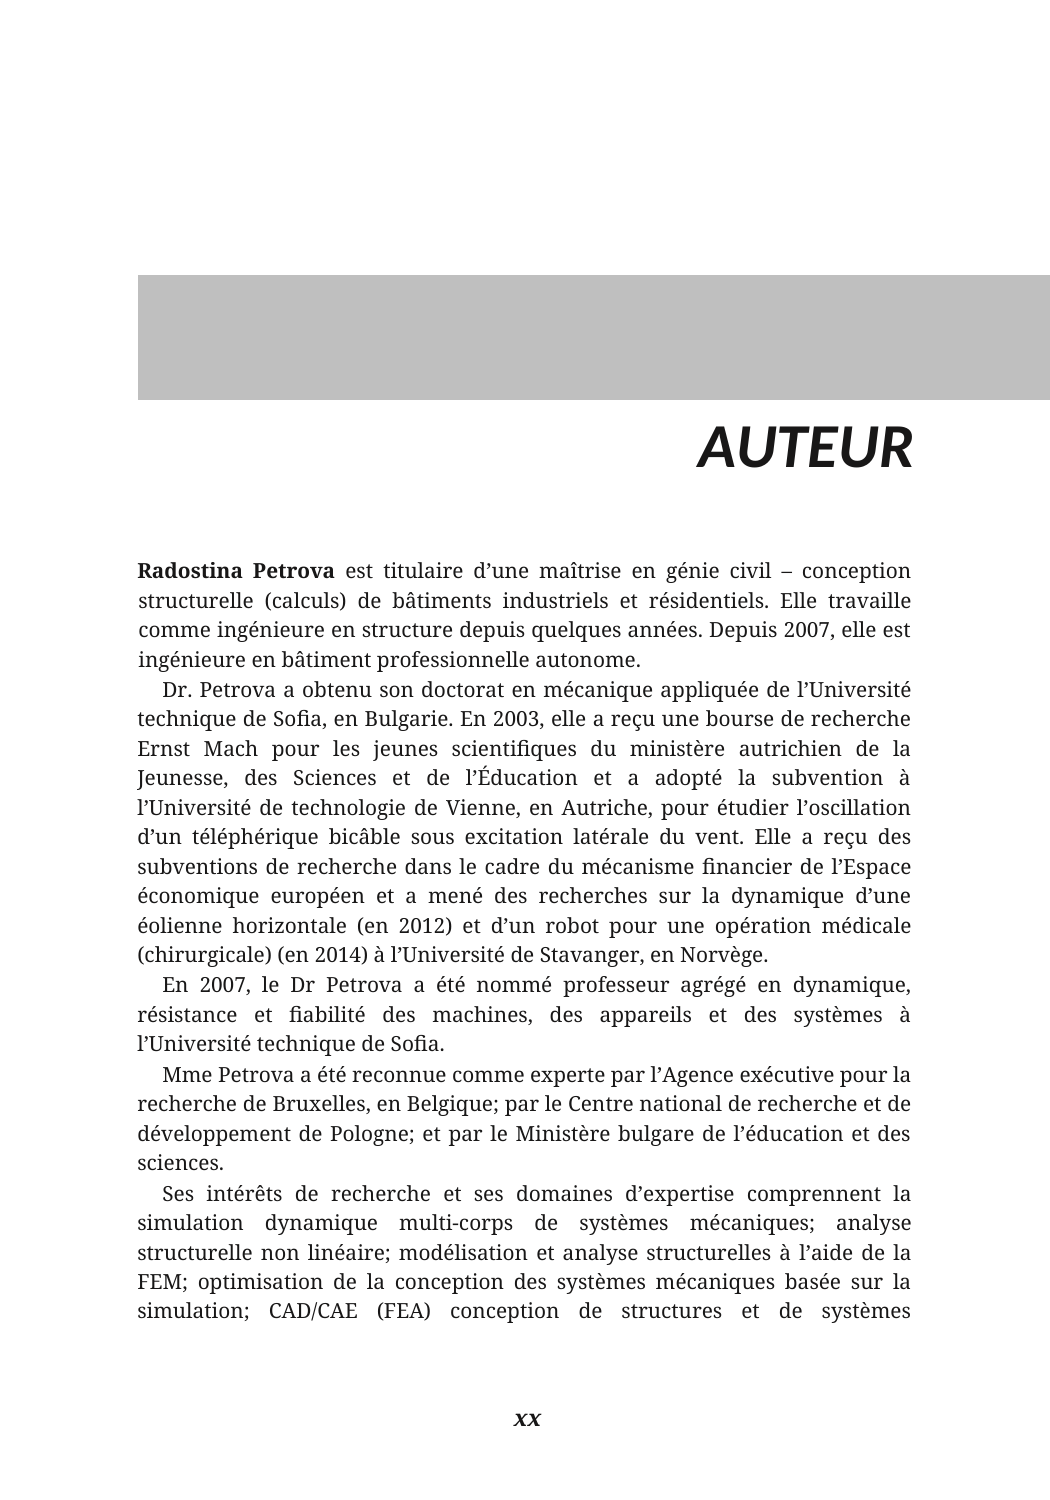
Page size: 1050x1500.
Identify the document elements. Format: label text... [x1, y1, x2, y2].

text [137, 1179, 912, 1325]
text Mme Petrova a été reconnue comme experte par l’Agence exécutive pour la recherche de Bruxelles, en Belgique; par le Centre national de recherche et de développement de Pologne; et par le Ministère bulgare de l’éducation et des sciences. [137, 1060, 912, 1177]
text Radostina Petrova est titulaire d’une maîtrise en génie civil – conception structurelle (calculs) de bâtiments industriels et résidentiels. Elle travaille comme ingénieure en structure depuis quelques années. Depuis 2007, elle est ingénieure en bâtiment professionnelle autonome. [137, 556, 912, 673]
text Dr. Petrova a obtenu son doctorat en mécanique appliquée de l’Université technique de Sofia, en Bulgarie. En 2003, elle a reçu une bourse de recherche Ernst Mach pour les jeunes scientifiques du ministère autrichien de la Jeunesse, des Sciences et de l’Éducation et a adopté la subvention à l’Université de technologie de Vienne, en Autriche, pour étudier l’oscillation d’un téléphérique bicâble sous excitation latérale du vent. Elle a reçu des subventions de recherche dans le cadre du mécanisme financier de l’Espace économique européen et a mené des recherches sur la dynamique d’une éolienne horizontale (en 2012) et d’un robot pour une opération médicale (chirurgicale) (en 2014) à l’Université de Stavanger, en Norvège. [137, 675, 912, 969]
text En 2007, le Dr Petrova a été nommé professeur agrégé en dynamique, résistance et fiabilité des machines, des appareils et des systèmes à l’Université technique de Sofia. [137, 971, 912, 1058]
subtitle AUTEUR [137, 305, 914, 483]
